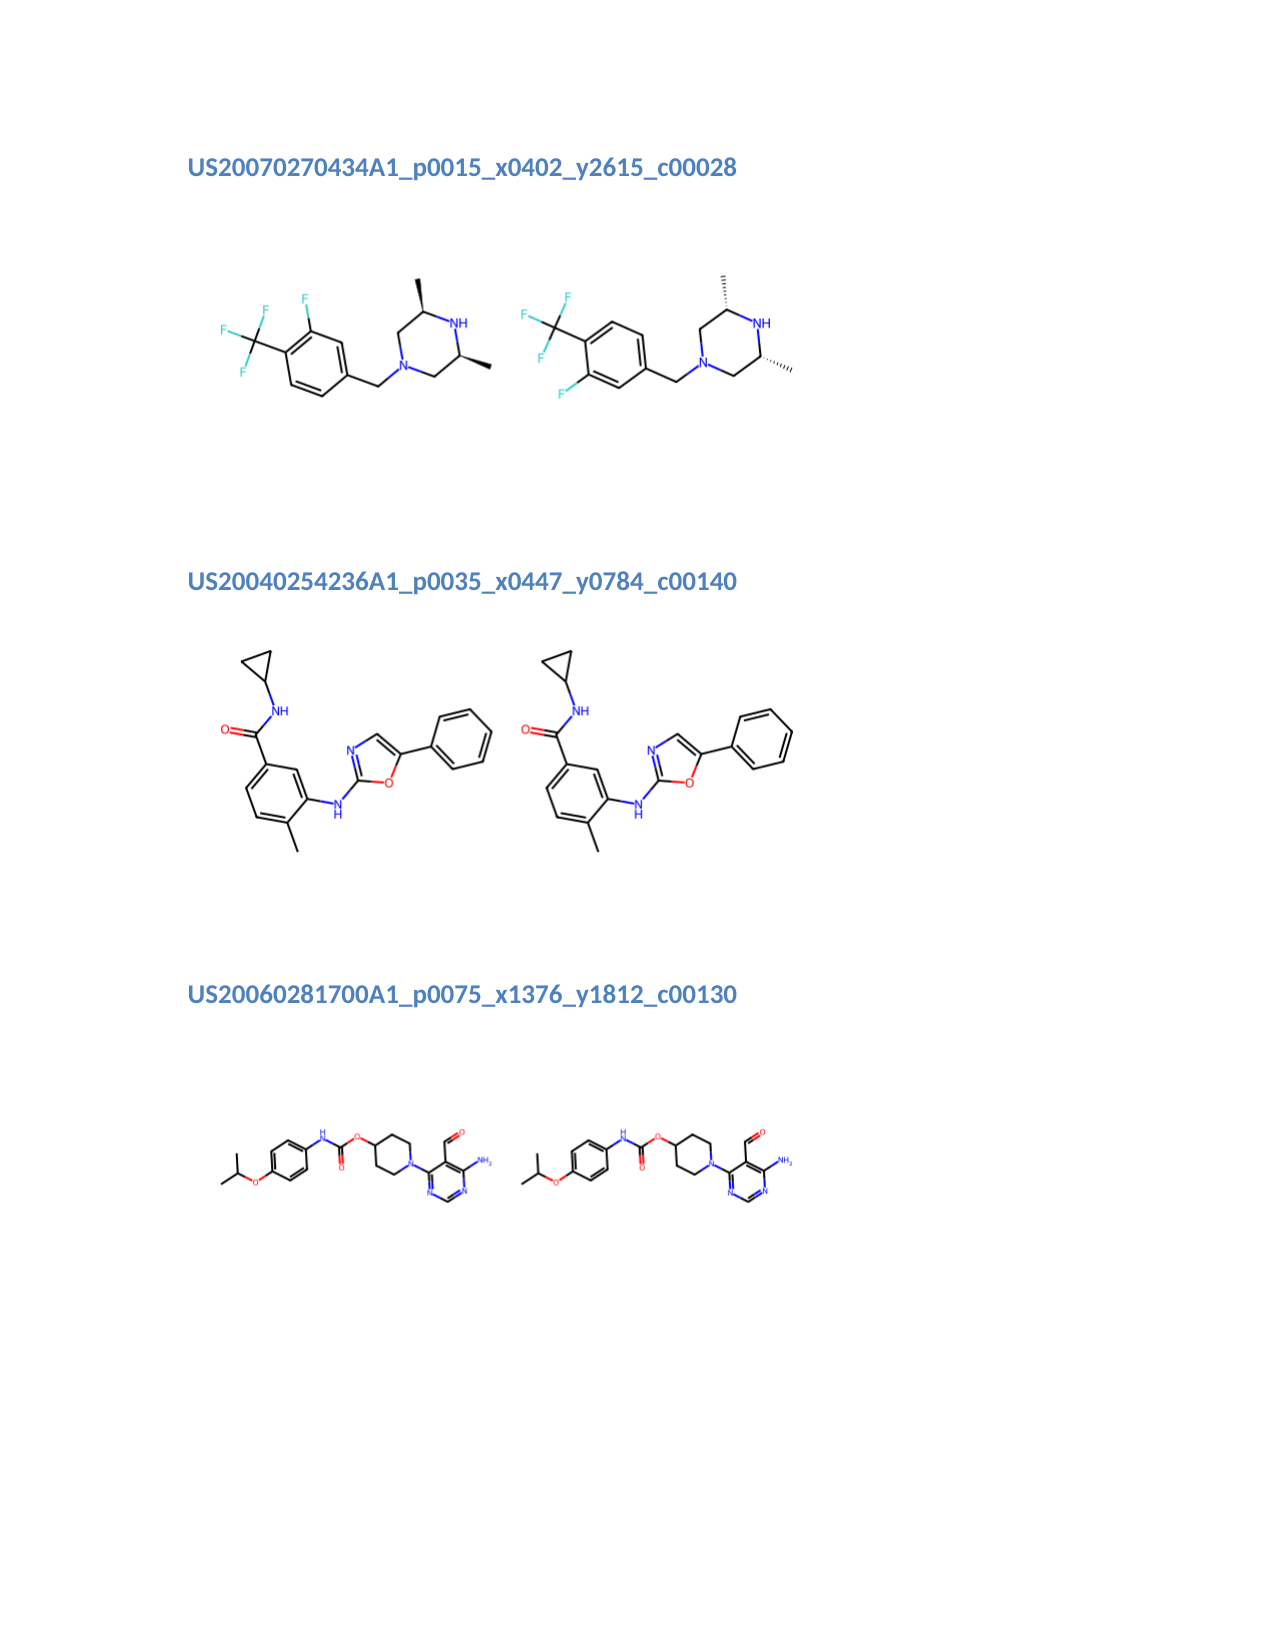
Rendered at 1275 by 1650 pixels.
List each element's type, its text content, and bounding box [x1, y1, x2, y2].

picture [206, 1015, 807, 1316]
subtitle US20070270434A1_p0015_x0402_y2615_c00028 [187, 150, 1087, 183]
picture [206, 601, 807, 902]
subtitle US20040254236A1_p0035_x0447_y0784_c00140 [187, 564, 1087, 597]
picture [206, 187, 807, 488]
subtitle US20060281700A1_p0075_x1376_y1812_c00130 [187, 977, 1087, 1010]
